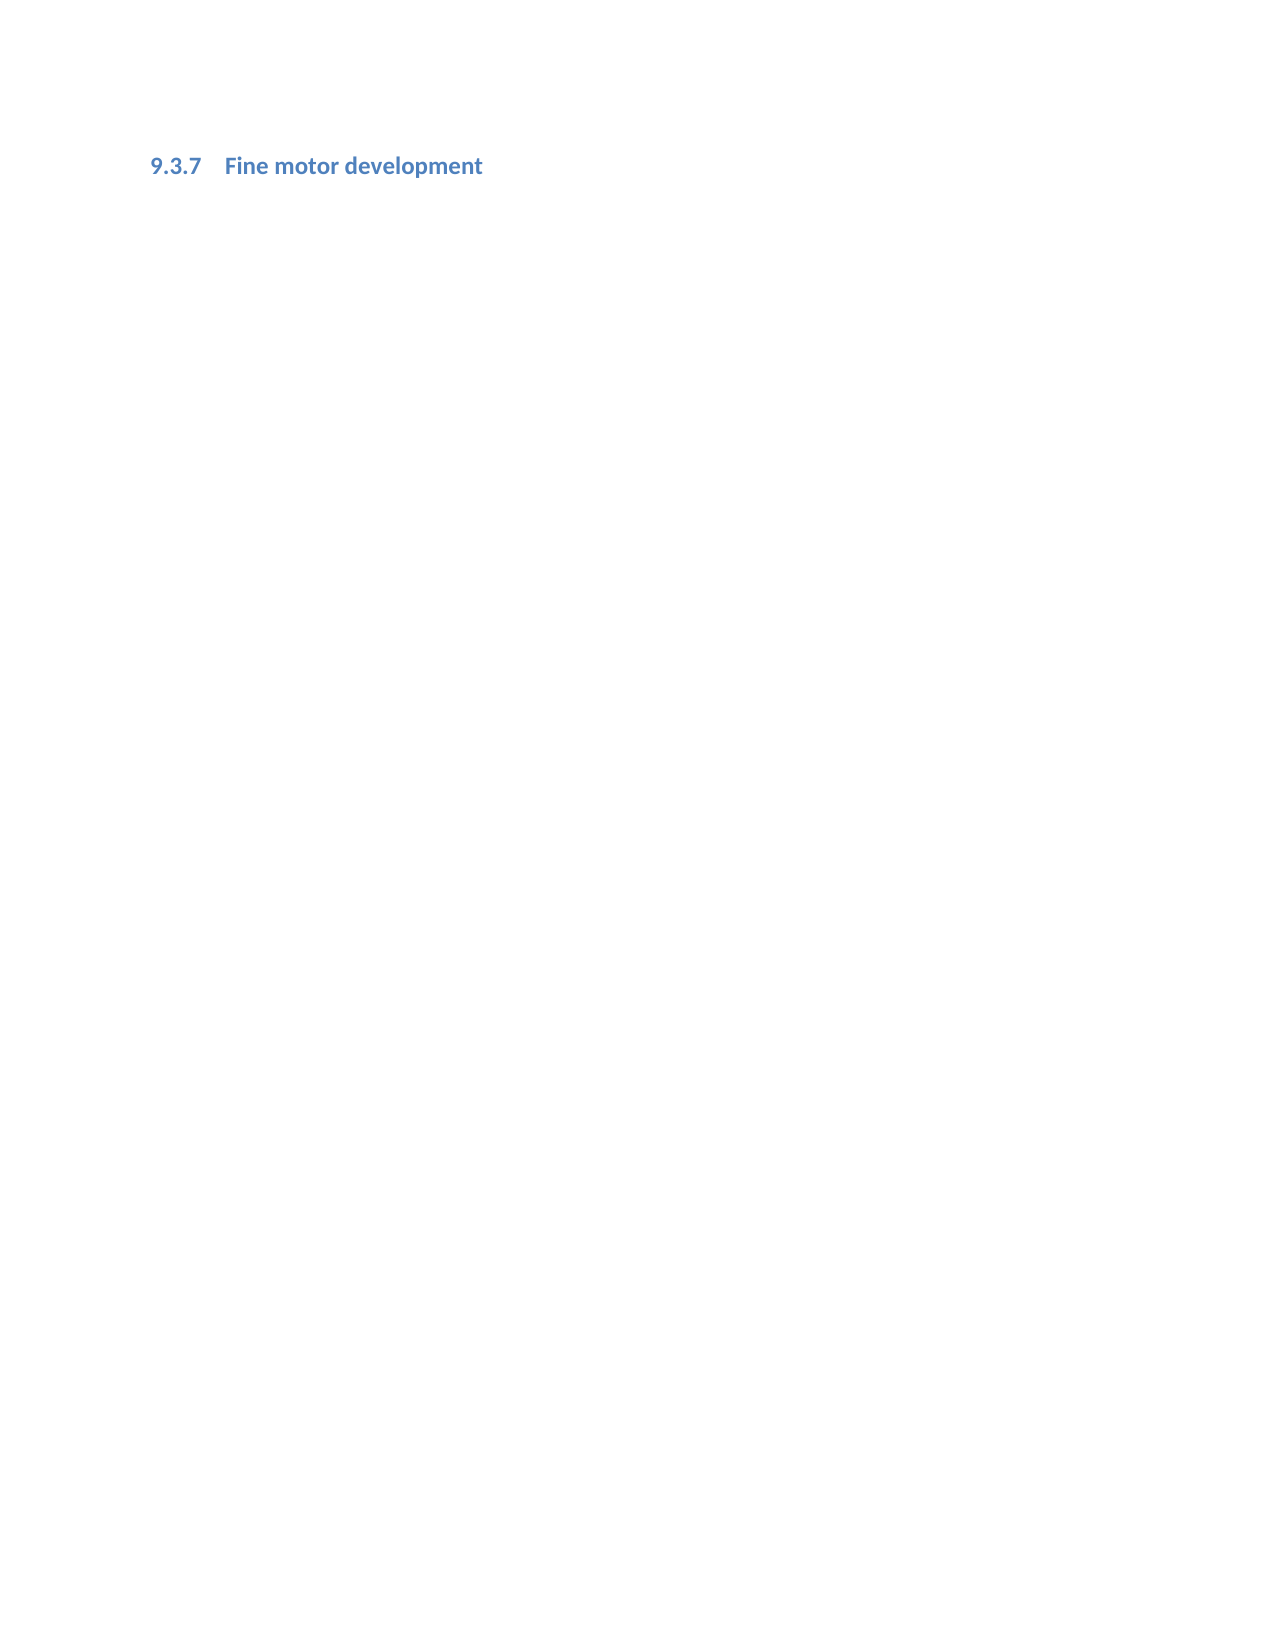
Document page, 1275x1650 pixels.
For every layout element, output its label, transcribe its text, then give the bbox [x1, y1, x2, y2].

subtitle 9.3.7 Fine motor development [150, 150, 1125, 181]
